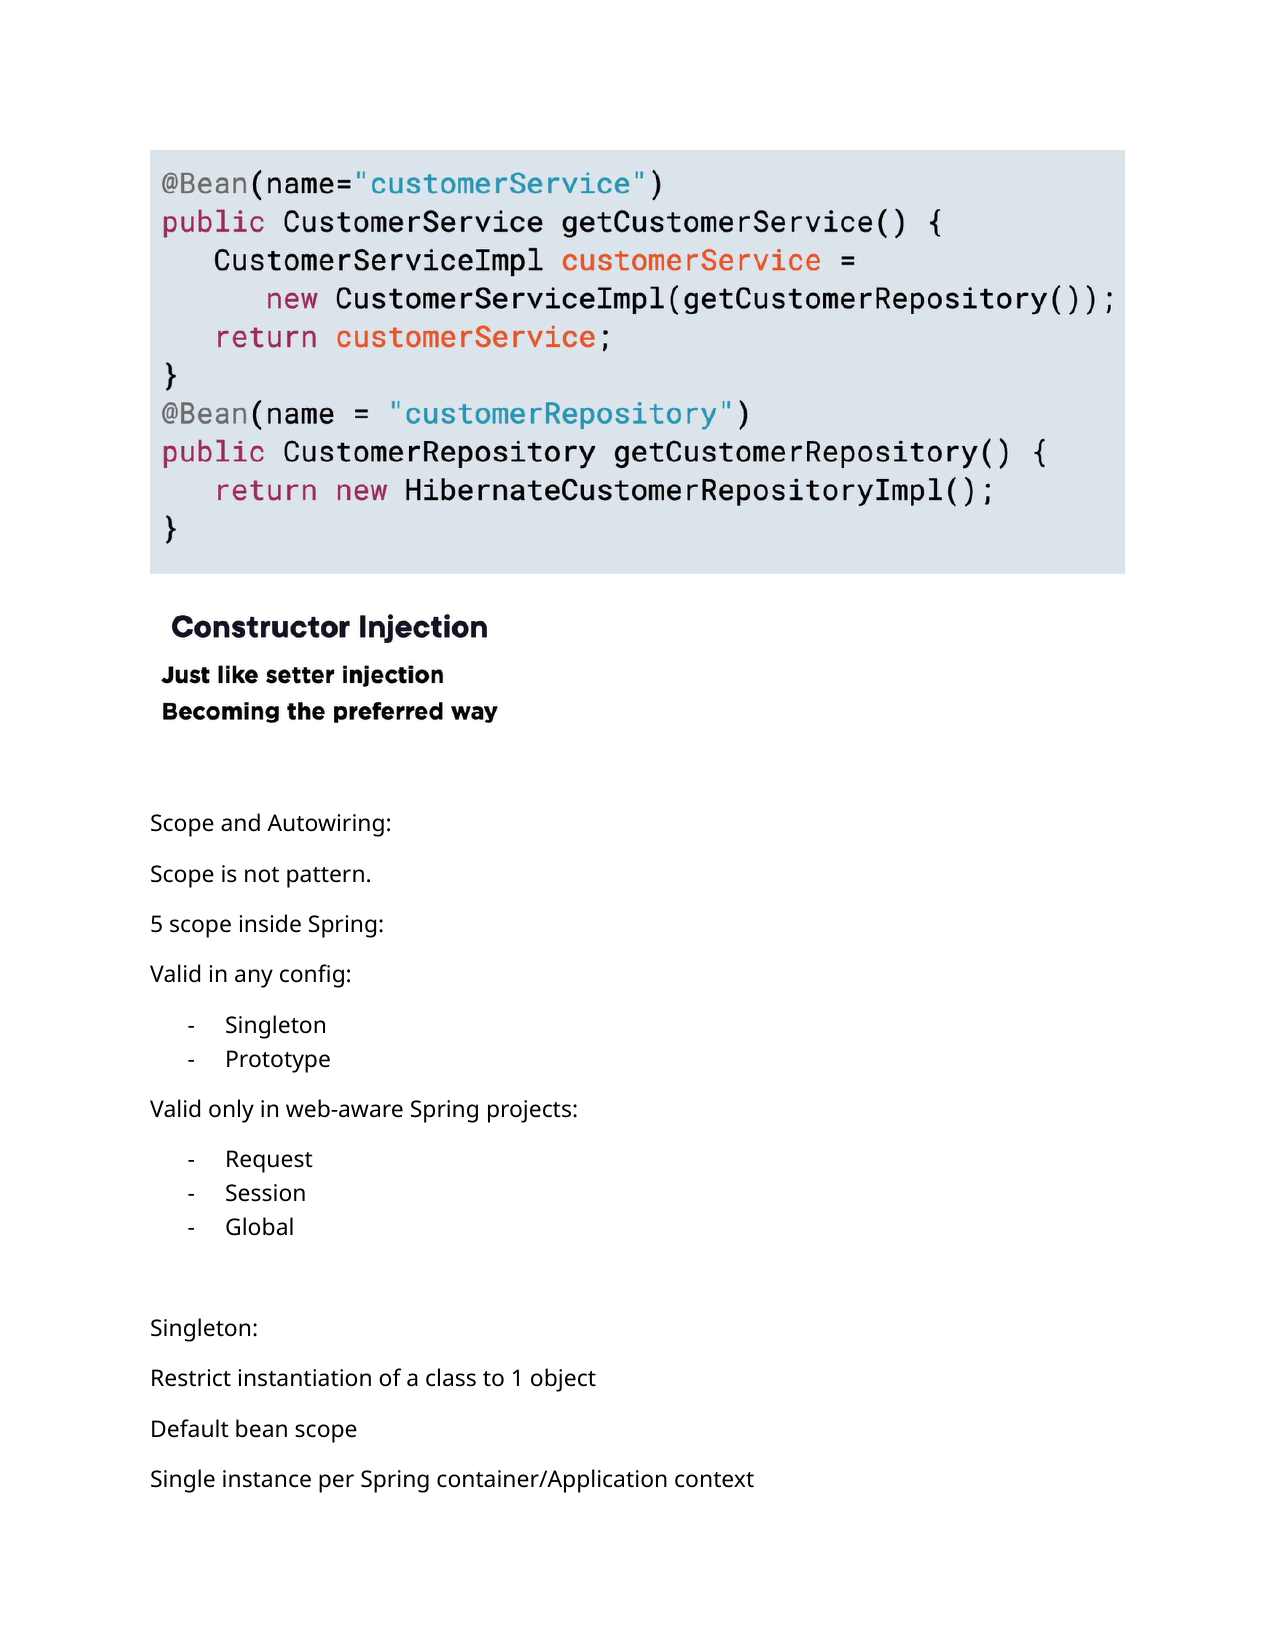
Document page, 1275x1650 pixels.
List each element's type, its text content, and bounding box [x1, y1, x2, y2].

text Singleton: [150, 1312, 1125, 1343]
list Prototype [187, 1043, 1125, 1074]
text Valid in any config: [150, 958, 1125, 990]
list Singleton [187, 1009, 1125, 1040]
text Scope and Autowiring: [150, 807, 1125, 838]
list Request [187, 1143, 1125, 1175]
text Scope is not pattern. [150, 858, 1125, 889]
picture [150, 150, 1125, 738]
list Global [187, 1211, 1125, 1242]
list Session [187, 1177, 1125, 1208]
text 5 scope inside Spring: [150, 908, 1125, 939]
text Restrict instantiation of a class to 1 object [150, 1362, 1125, 1393]
text Single instance per Spring container/Application context [150, 1463, 1125, 1494]
text Default bean scope [150, 1413, 1125, 1444]
text Valid only in web-aware Spring projects: [150, 1093, 1125, 1124]
